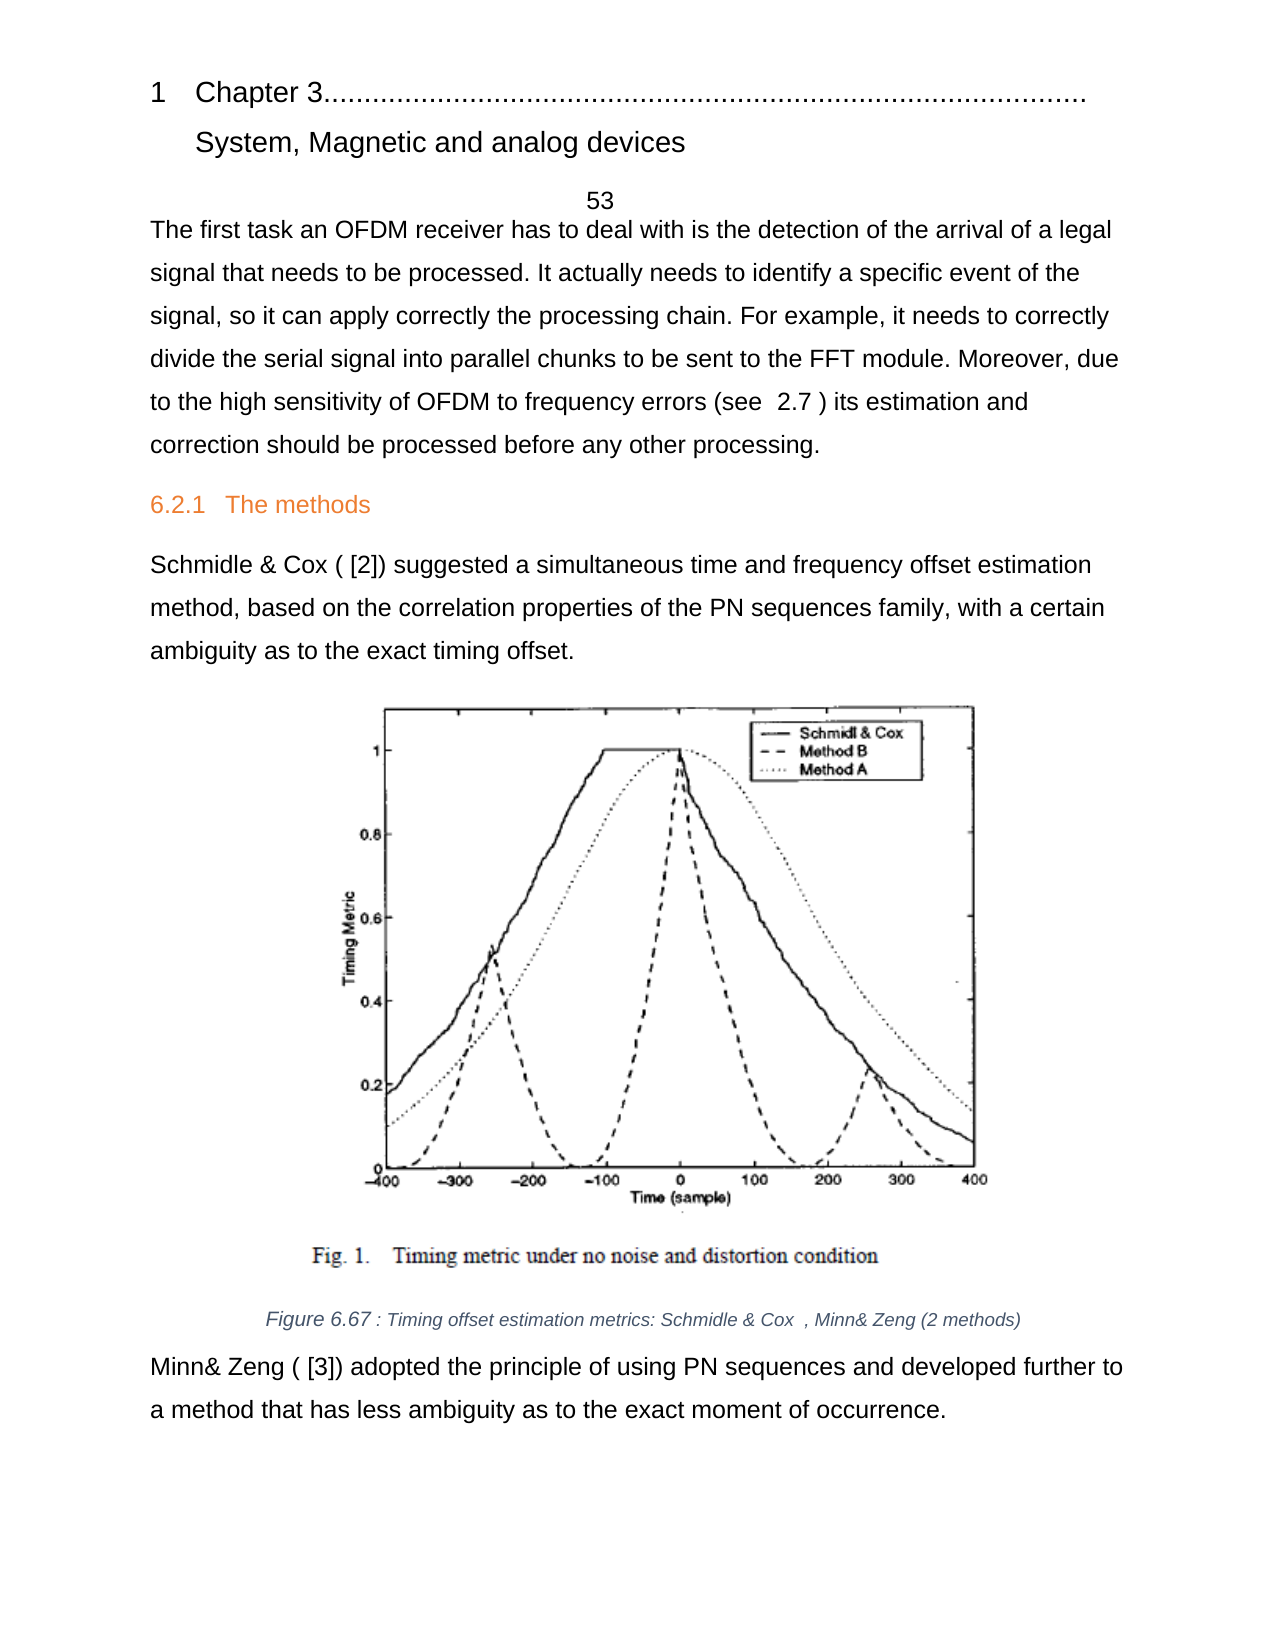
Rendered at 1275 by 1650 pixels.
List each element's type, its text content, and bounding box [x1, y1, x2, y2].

text Minn& Zeng () adopted the principle of using PN sequences and developed further to a method that has less ambiguity as to the exact moment of occurrence. [150, 1352, 1125, 1424]
subtitle The methods [150, 490, 1125, 519]
text The first task an OFDM receiver has to deal with is the detection of the arrival of a legal signal that needs to be processed. It actually needs to identify a specific event of the signal, so it can apply correctly the processing chain. For example, it needs to correctly divide the serial signal into parallel chunks to be sent to the FFT module. Moreover, due to the high sensitivity of OFDM to frequency errors (see ‎2.7 ) its estimation and correction should be processed before any other processing. [150, 215, 1125, 459]
picture [282, 696, 1014, 1293]
text Schmidle & Cox () suggested a simultaneous time and frequency offset estimation method, based on the correlation properties of the PN sequences family, with a certain ambiguity as to the exact timing offset. [150, 550, 1125, 665]
table_header [46, 696, 1242, 1307]
